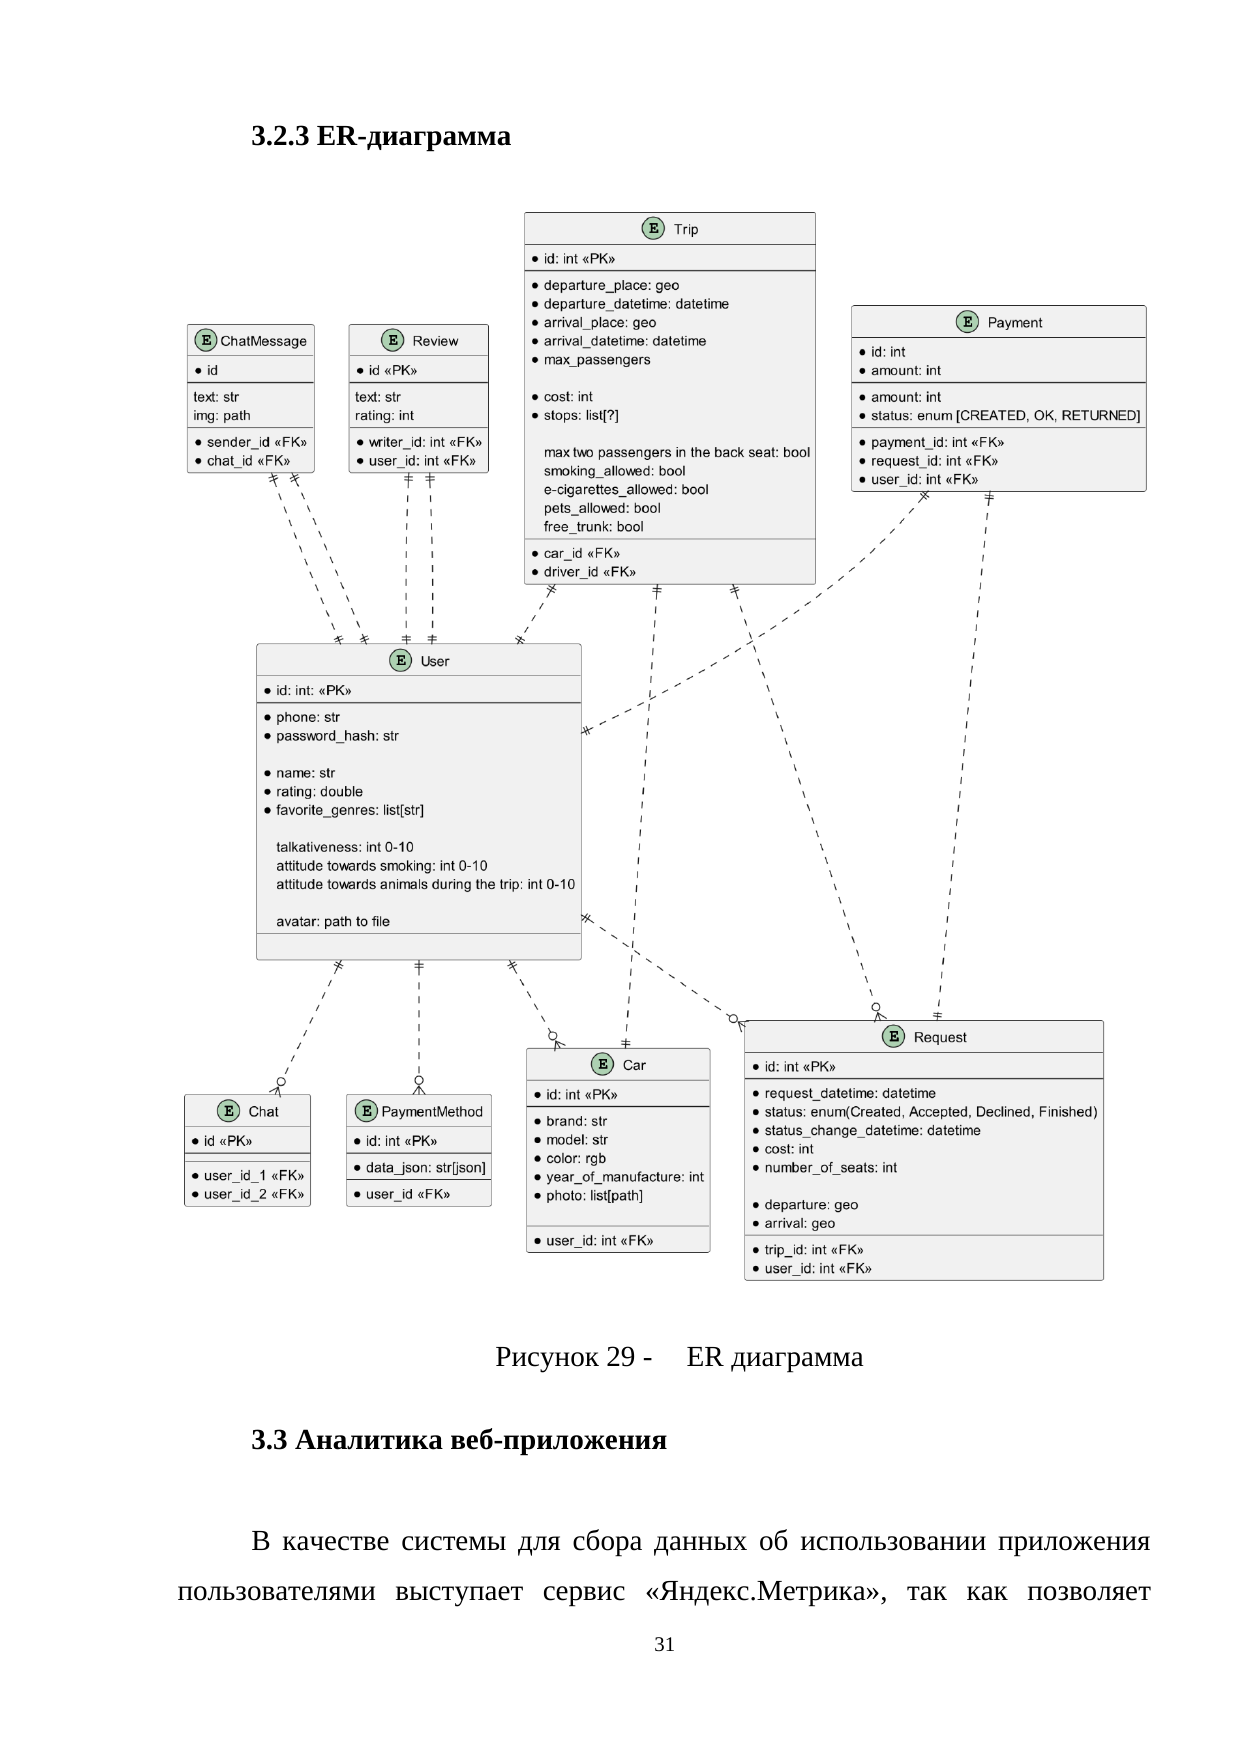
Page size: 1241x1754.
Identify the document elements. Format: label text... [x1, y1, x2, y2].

picture [177, 206, 1152, 1286]
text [177, 1523, 1152, 1607]
text ER диаграмма [289, 1339, 1152, 1373]
text Аналитика веб-приложения [177, 1422, 1152, 1456]
text ER-диаграмма [177, 118, 1152, 152]
